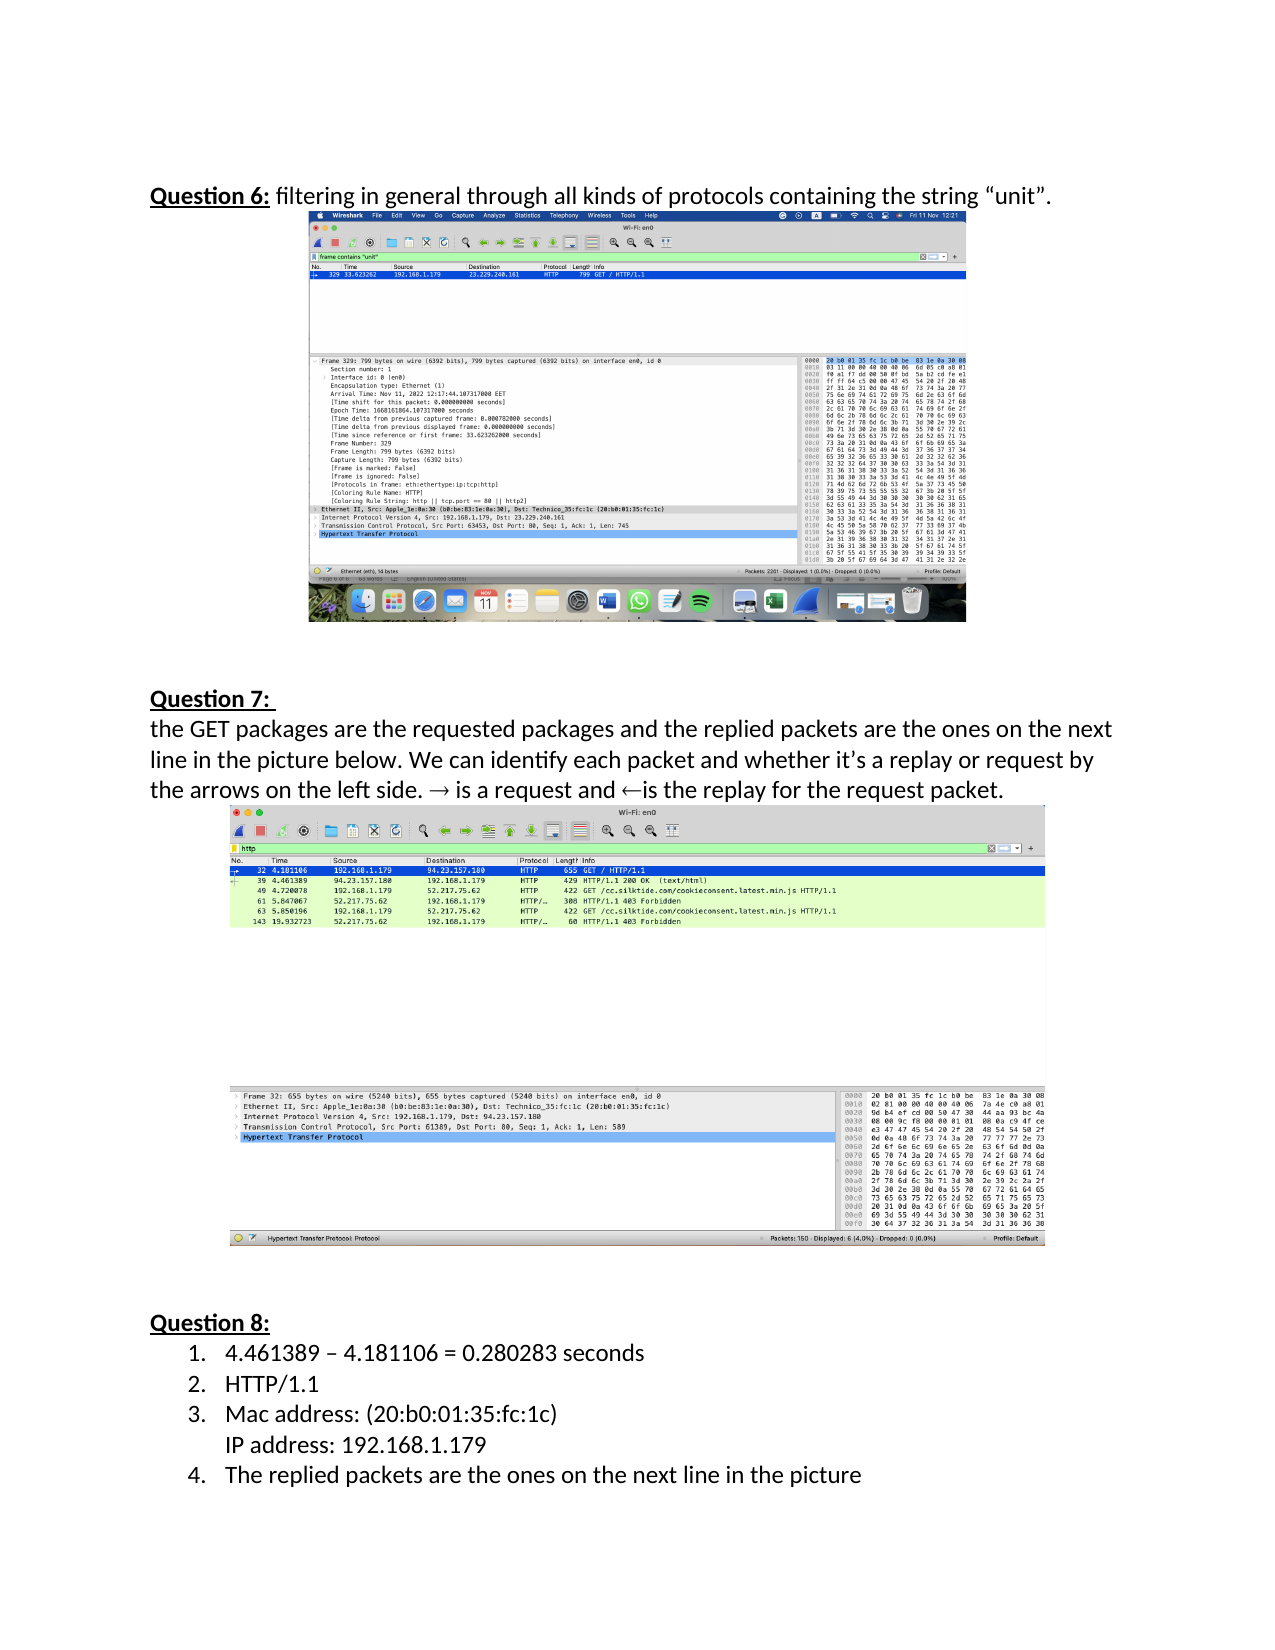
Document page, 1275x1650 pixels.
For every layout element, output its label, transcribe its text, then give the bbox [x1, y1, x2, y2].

picture [229, 805, 1046, 1246]
picture [308, 211, 967, 622]
list 4.461389 – 4.181106 = 0.280283 seconds [187, 1337, 1125, 1368]
text Question 7: [150, 683, 1125, 713]
list Mac address: (20:b0:01:35:fc:1c) IP address: 192.168.1.179 [187, 1398, 1125, 1459]
text Question 8: [150, 1307, 1125, 1337]
list The replied packets are the ones on the next line in the picture [187, 1459, 1125, 1490]
text the GET packages are the requested packages and the replied packets are the ones on the next line in the picture below. We can identify each packet and whether it’s a replay or request by the arrows on the left side.  is a request and is the replay for the request packet. [150, 713, 1125, 805]
text Question 6: filtering in general through all kinds of protocols containing the string “unit”. [150, 181, 1125, 211]
list HTTP/1.1 [187, 1368, 1125, 1398]
